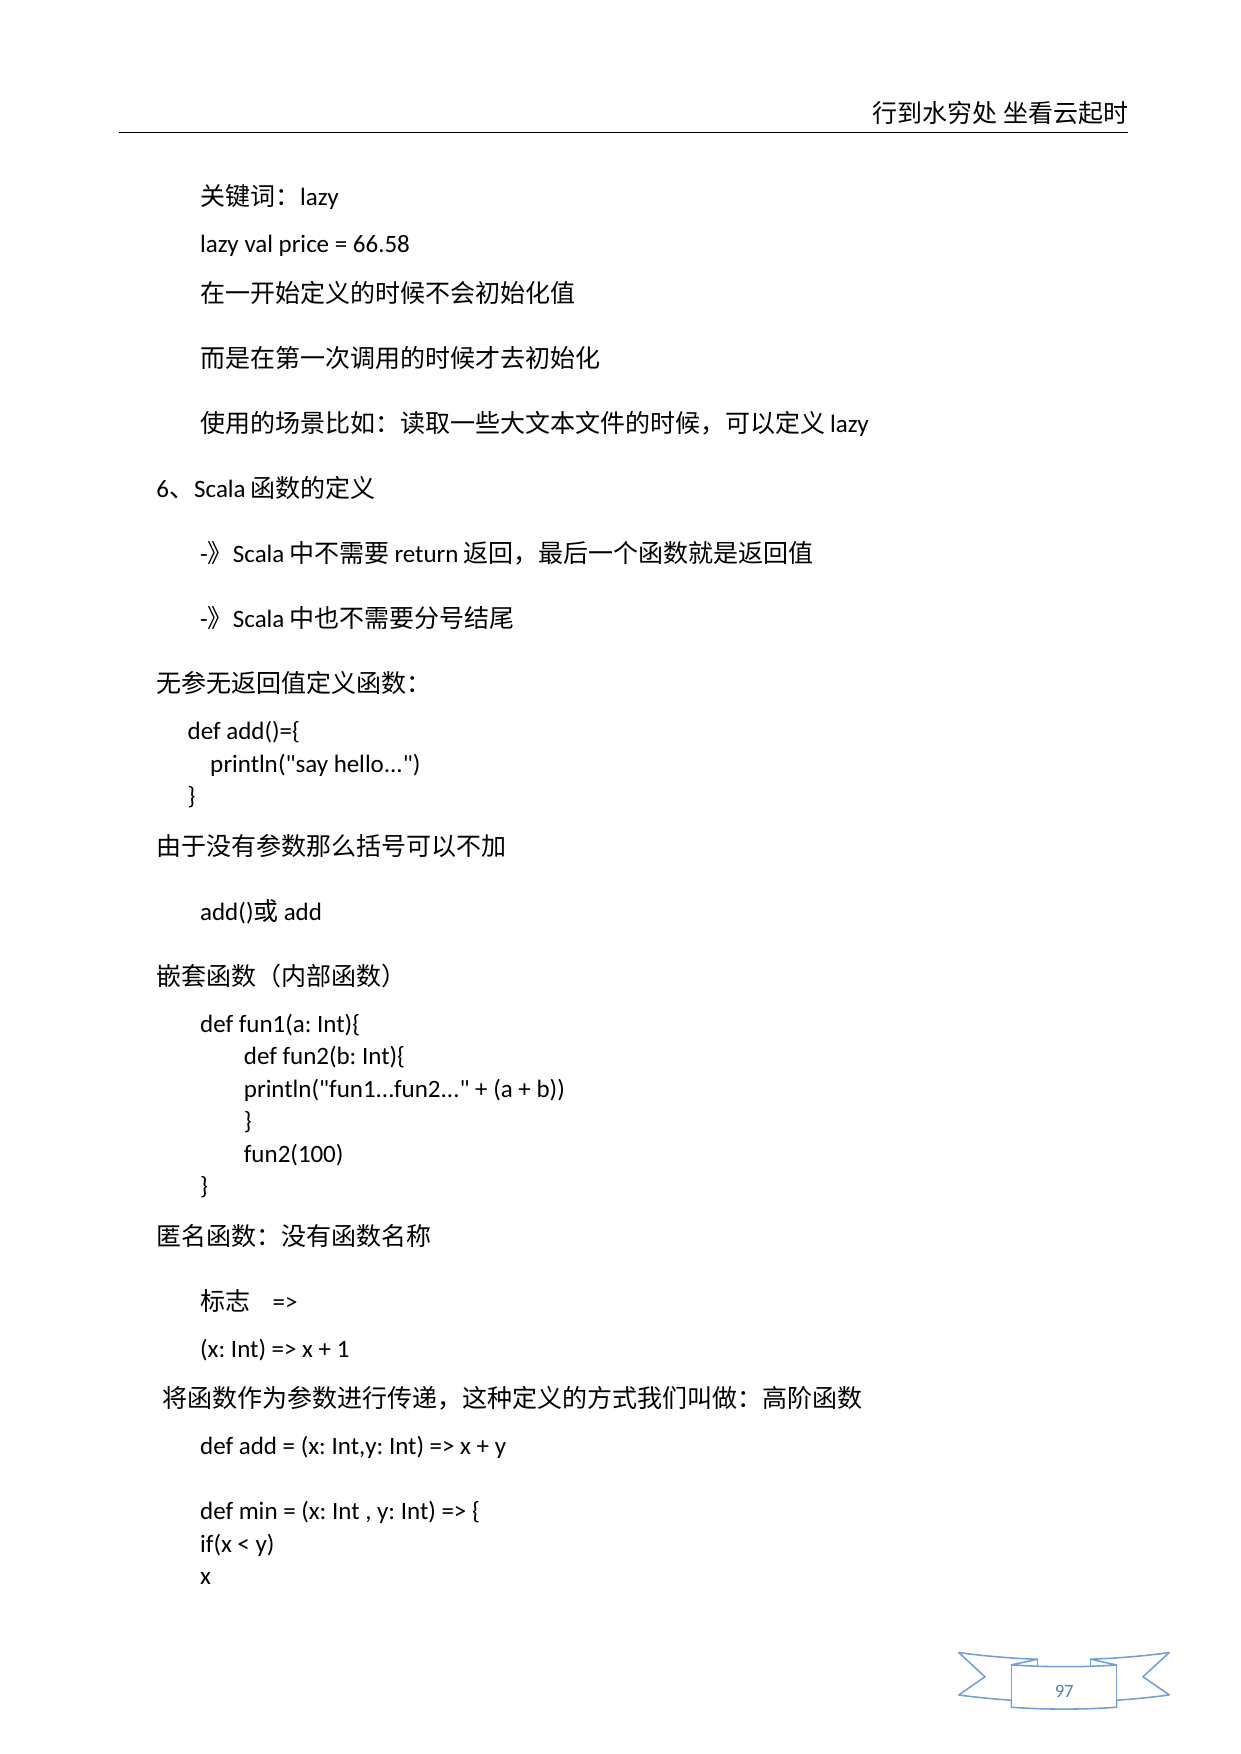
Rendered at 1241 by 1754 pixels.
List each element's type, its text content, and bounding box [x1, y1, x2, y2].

text } [187, 779, 1128, 812]
text if(x < y) [162, 1527, 1128, 1559]
text -》Scala中不需要return返回，最后一个函数就是返回值 [112, 519, 1128, 584]
text 嵌套函数（内部函数） [119, 942, 1128, 1007]
text 标志 => [162, 1267, 1128, 1332]
text 使用的场景比如：读取一些大文本文件的时候，可以定义lazy [112, 389, 1128, 454]
text 而是在第一次调用的时候才去初始化 [112, 324, 1128, 389]
text println("fun1...fun2..." + (a + b)) [162, 1072, 1128, 1104]
text 由于没有参数那么括号可以不加 [118, 812, 1128, 877]
text 6、Scala函数的定义 [112, 454, 1128, 519]
text def min = (x: Int , y: Int) => { [162, 1494, 1128, 1527]
text 将函数作为参数进行传递，这种定义的方式我们叫做：高阶函数 [162, 1364, 1128, 1429]
text -》Scala中也不需要分号结尾 [112, 584, 1128, 649]
text 关键词：lazy [112, 162, 1128, 227]
text } [162, 1169, 1128, 1202]
text 匿名函数：没有函数名称 [112, 1202, 1128, 1267]
text } [162, 1104, 1128, 1137]
text println("say hello...") [187, 747, 1128, 779]
text add()或add [162, 877, 1128, 942]
text def fun2(b: Int){ [162, 1039, 1128, 1072]
text def add = (x: Int,y: Int) => x + y [162, 1429, 1128, 1462]
text x [162, 1559, 1128, 1592]
text 在一开始定义的时候不会初始化值 [112, 259, 1128, 324]
text (x: Int) => x + 1 [162, 1332, 1128, 1364]
text lazy val price = 66.58 [112, 227, 1128, 259]
text def add()={ [187, 714, 1128, 747]
text fun2(100) [162, 1137, 1128, 1169]
text def fun1(a: Int){ [162, 1007, 1128, 1039]
text 无参无返回值定义函数： [112, 649, 1128, 714]
